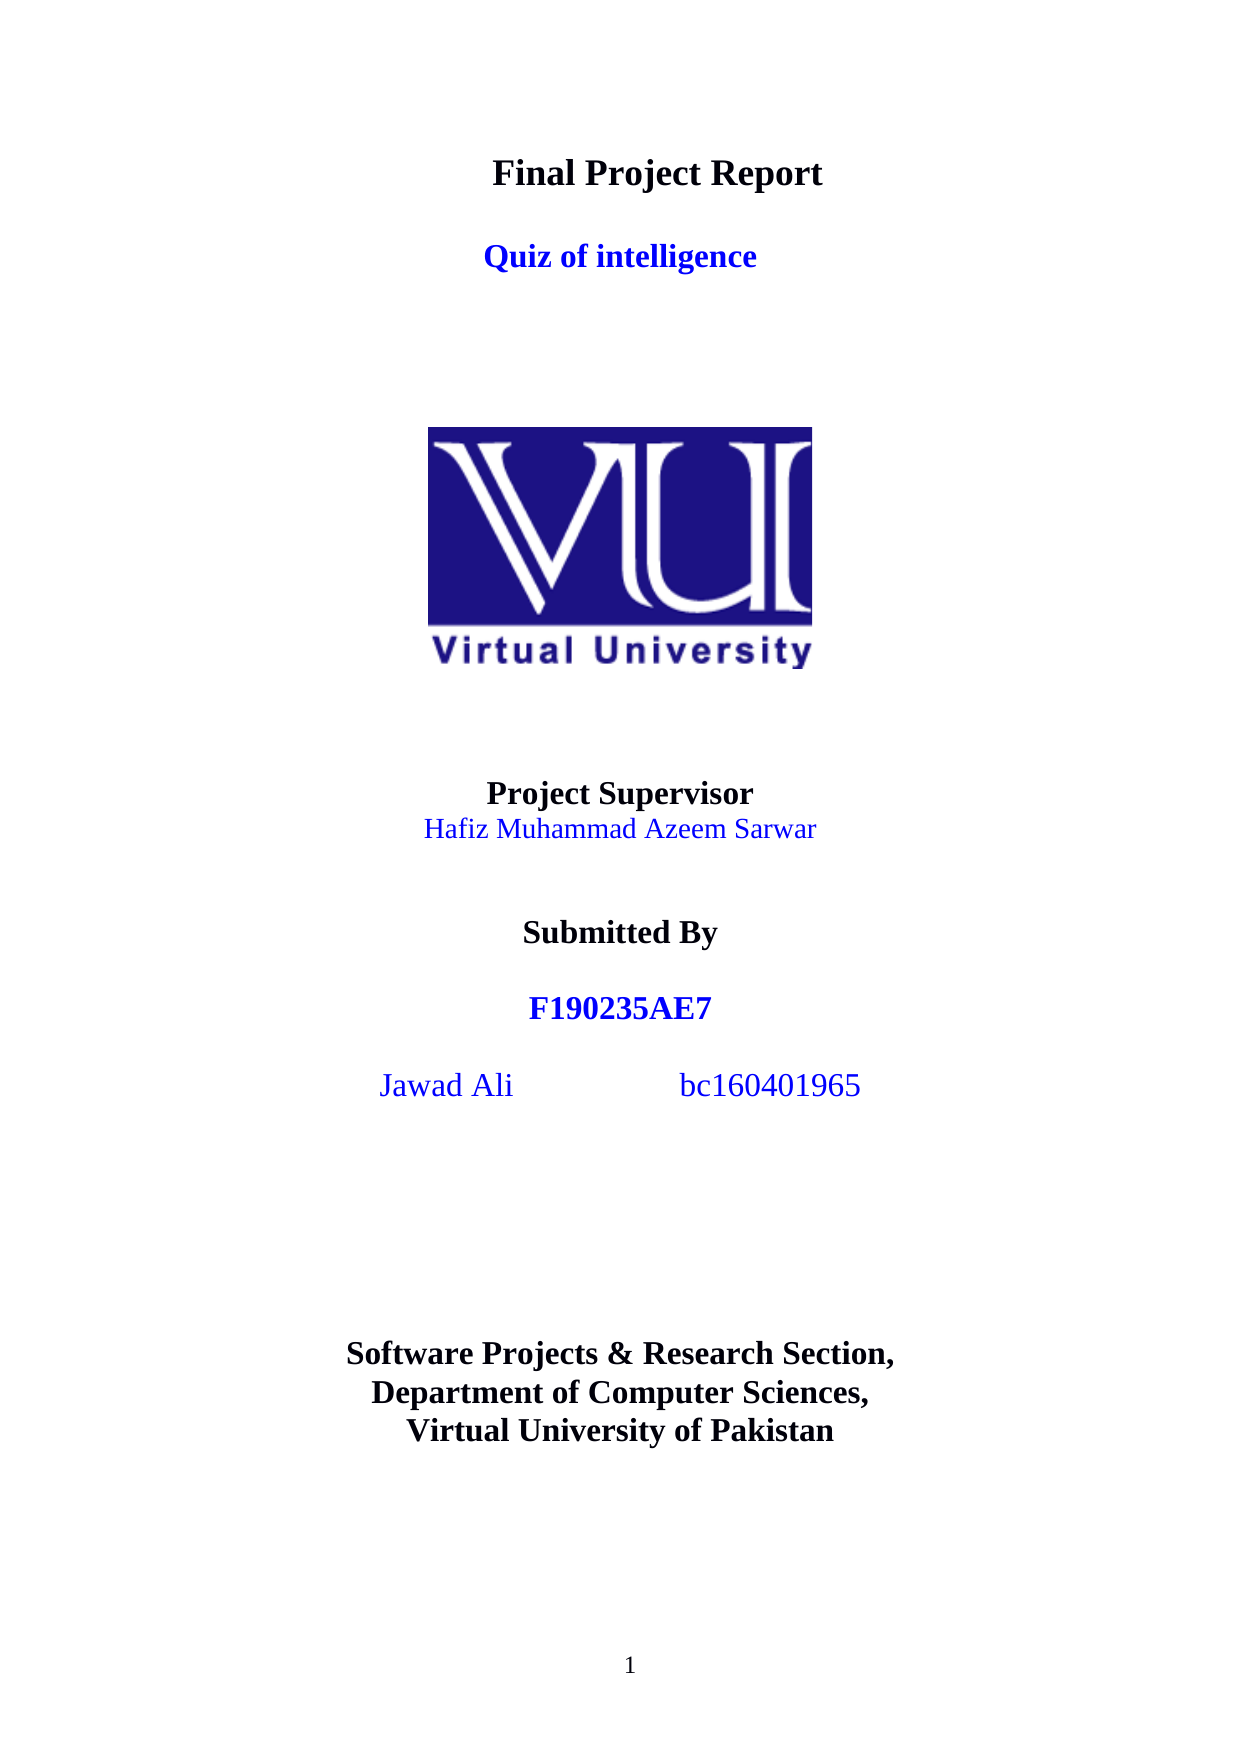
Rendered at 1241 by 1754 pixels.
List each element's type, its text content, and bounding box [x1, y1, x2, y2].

text Project Supervisor [180, 773, 1060, 811]
text Quiz of intelligence [180, 236, 1060, 274]
text Virtual University of Pakistan [180, 1410, 1060, 1448]
text Jawad Ali bc160401965 [180, 1065, 1060, 1103]
text Final Project Report [180, 150, 1060, 193]
text F190235AE7 [180, 988, 1060, 1027]
text Software Projects & Research Section, [180, 1333, 1060, 1372]
text Department of Computer Sciences, [180, 1372, 1060, 1410]
text Submitted By [180, 912, 1060, 950]
text Hafiz Muhammad Azeem Sarwar [180, 811, 1060, 845]
picture [428, 427, 813, 669]
